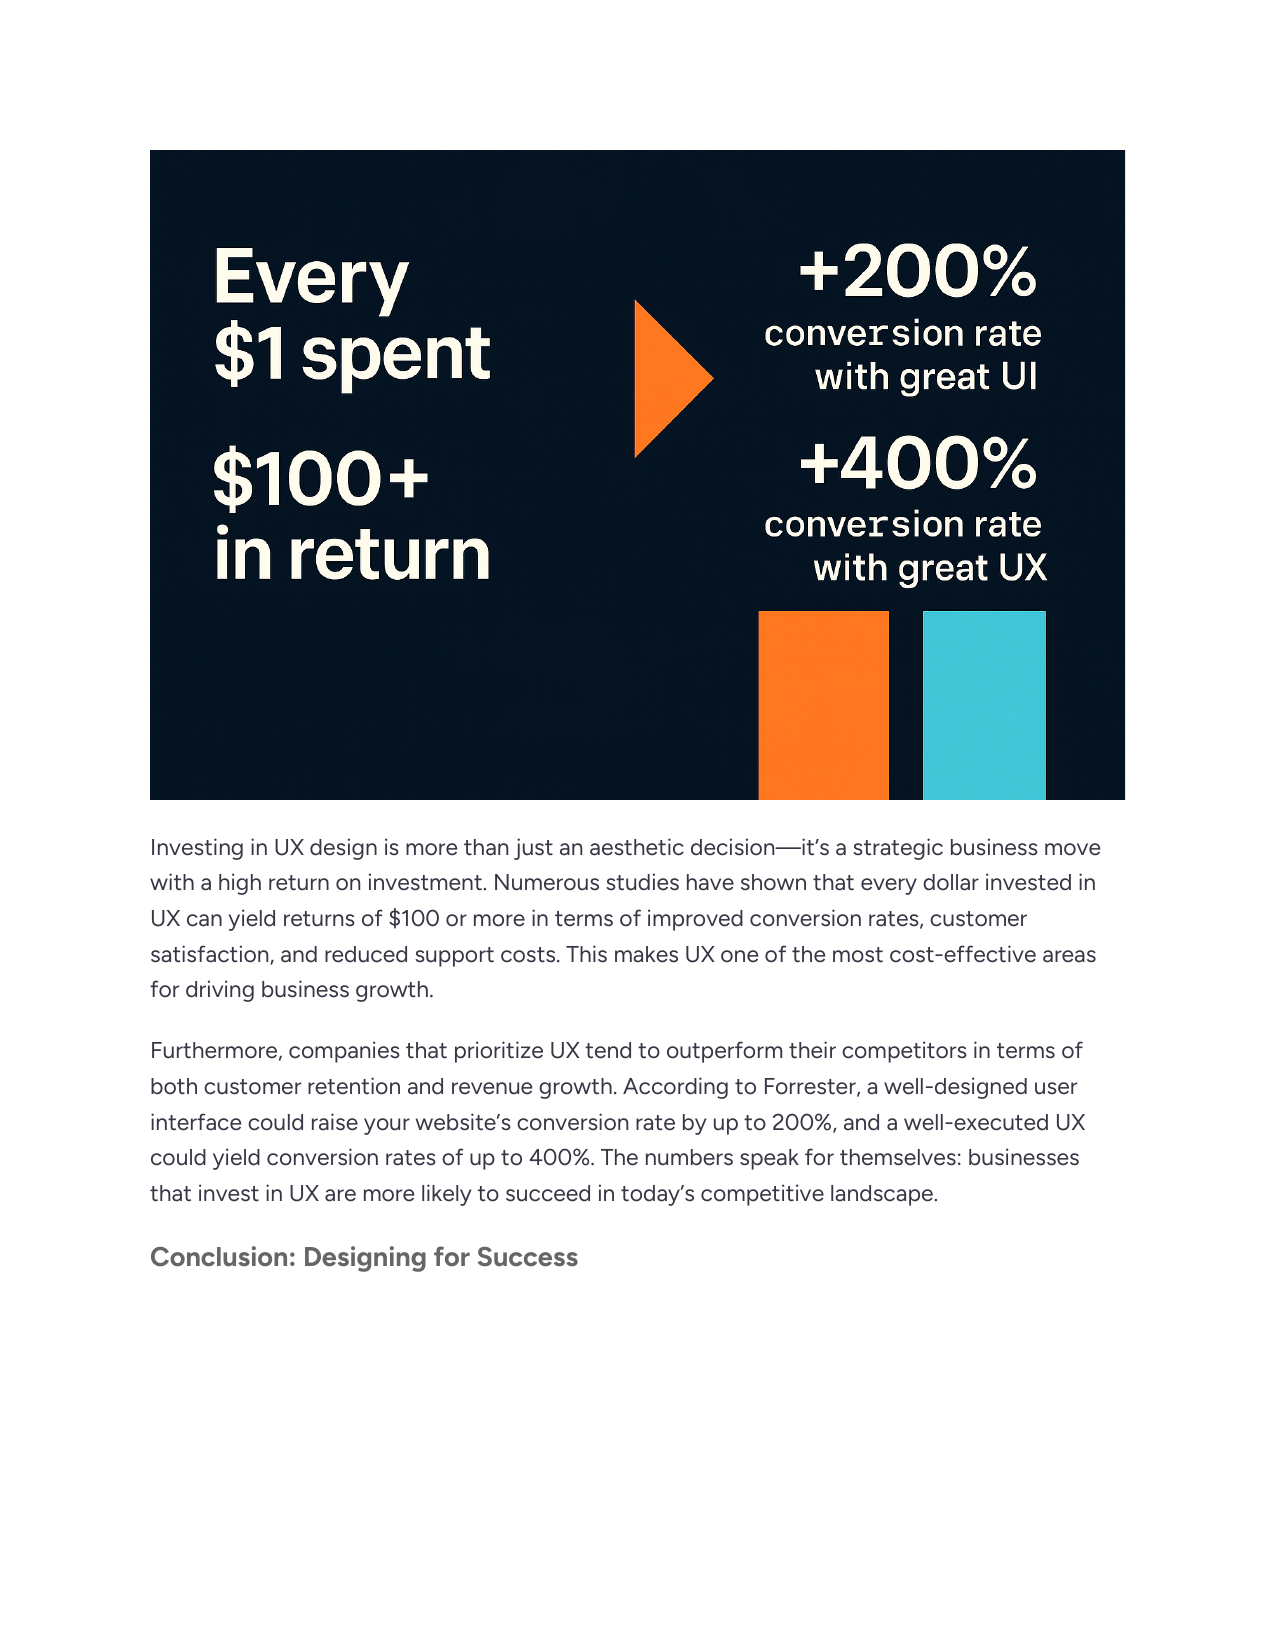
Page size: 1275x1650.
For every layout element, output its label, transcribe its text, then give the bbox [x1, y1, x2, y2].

subtitle Conclusion: Designing for Success [150, 1241, 1125, 1273]
text Investing in UX design is more than just an aesthetic decision—it’s a strategic business move with a high return on investment. Numerous studies have shown that every dollar invested in UX can yield returns of $100 or more in terms of improved conversion rates, customer satisfaction, and reduced support costs. This makes UX one of the most cost-effective areas for driving business growth. [150, 833, 1125, 1004]
picture [150, 150, 1125, 800]
text Furthermore, companies that prioritize UX tend to outperform their competitors in terms of both customer retention and revenue growth. According to Forrester, a well-designed user interface could raise your website’s conversion rate by up to 200%, and a well-executed UX could yield conversion rates of up to 400%. The numbers speak for themselves: businesses that invest in UX are more likely to succeed in today’s competitive landscape. [150, 1037, 1125, 1207]
